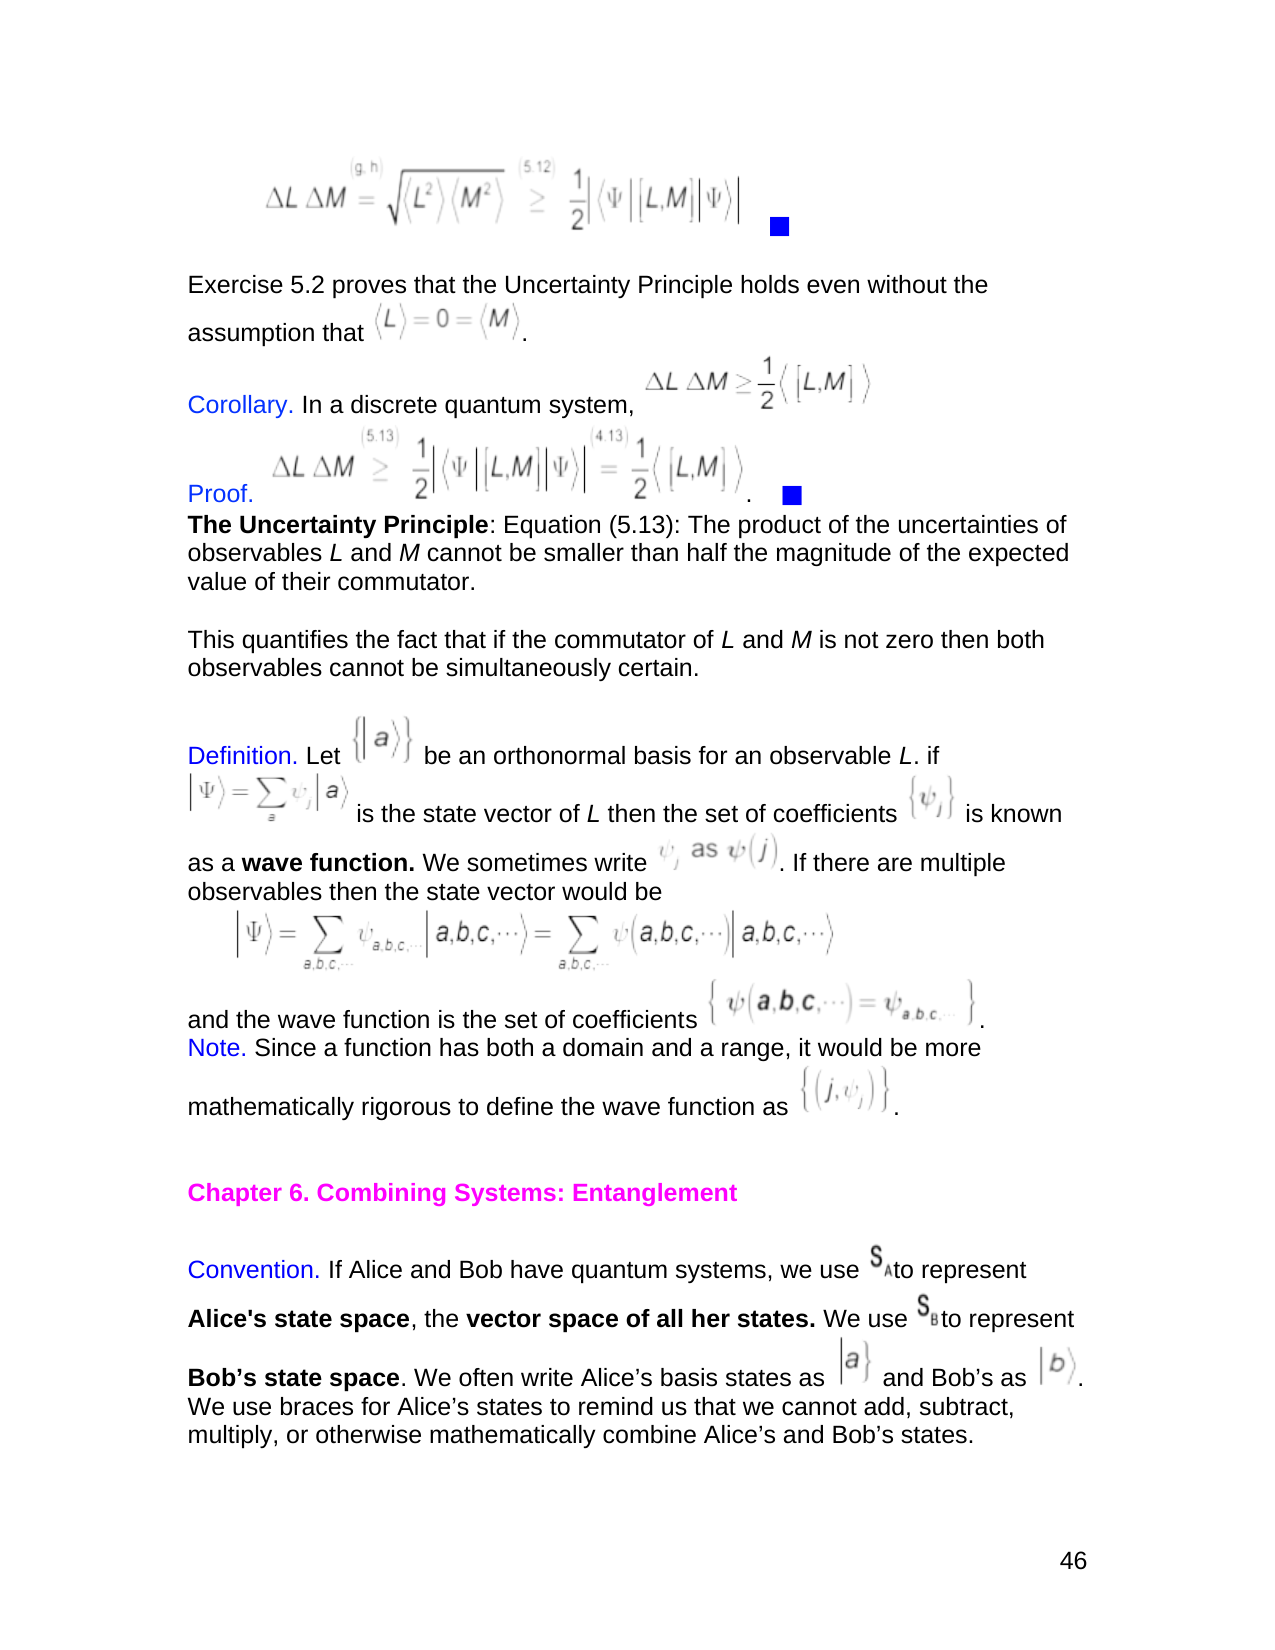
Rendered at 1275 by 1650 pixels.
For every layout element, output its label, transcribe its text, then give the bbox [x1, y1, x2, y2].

text Proof. . ■ [187, 419, 1087, 509]
text Chapter 6. Combining Systems: Entanglement [187, 1178, 1087, 1207]
text and the wave function is the set of coefficients . [187, 975, 1087, 1033]
text Corollary. In a discrete quantum system, [187, 347, 1087, 419]
text The Uncertainty Principle: Equation (5.13): The product of the uncertainties of observables L and M cannot be smaller than half the magnitude of the expected value of their commutator. [187, 509, 1087, 596]
text Note. Since a function has both a domain and a range, it would be more mathematically rigorous to define the wave function as . [187, 1033, 1087, 1121]
text This quantifies the fact that if the commutator of L and M is not zero then both observables cannot be simultaneously certain. [187, 624, 1087, 682]
text Exercise 5.2 proves that the Uncertainty Principle holds even without the assumption that . [187, 270, 1087, 347]
text Definition. Let be an orthonormal basis for an observable L. if is the state vector of L then the set of coefficients is known as a wave function. We sometimes write . If there are multiple observables then the state vector would be [187, 711, 1087, 905]
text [187, 1236, 1087, 1449]
text ■ [187, 150, 1087, 241]
